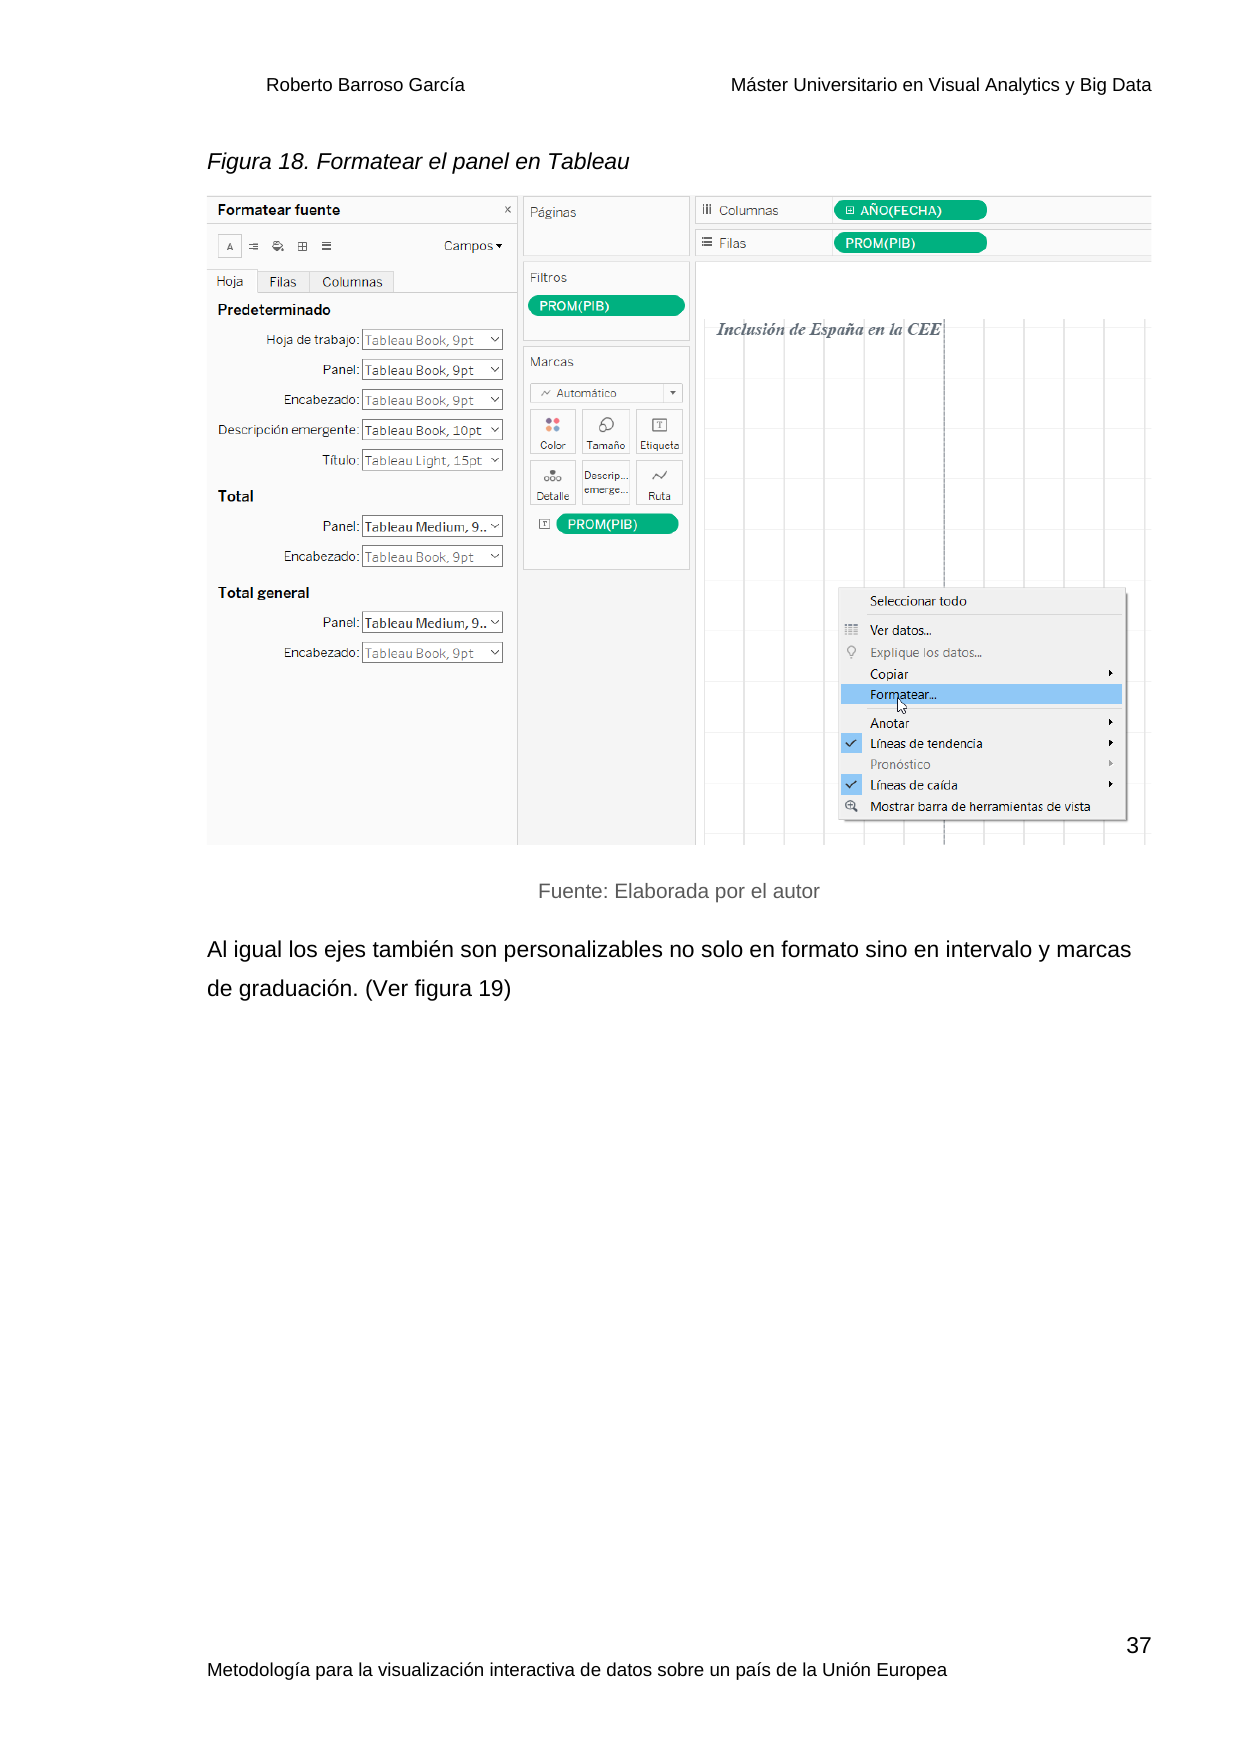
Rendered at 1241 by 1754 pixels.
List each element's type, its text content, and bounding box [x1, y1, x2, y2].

text Al igual los ejes también son personalizables no solo en formato sino en intervalo y marcas de graduación. (Ver figura 19) [207, 936, 1152, 1002]
text Fuente: Elaborada por el autor [207, 879, 1152, 903]
text Figura 18. Formatear el panel en Tableau [207, 148, 1152, 174]
picture [206, 195, 1152, 845]
